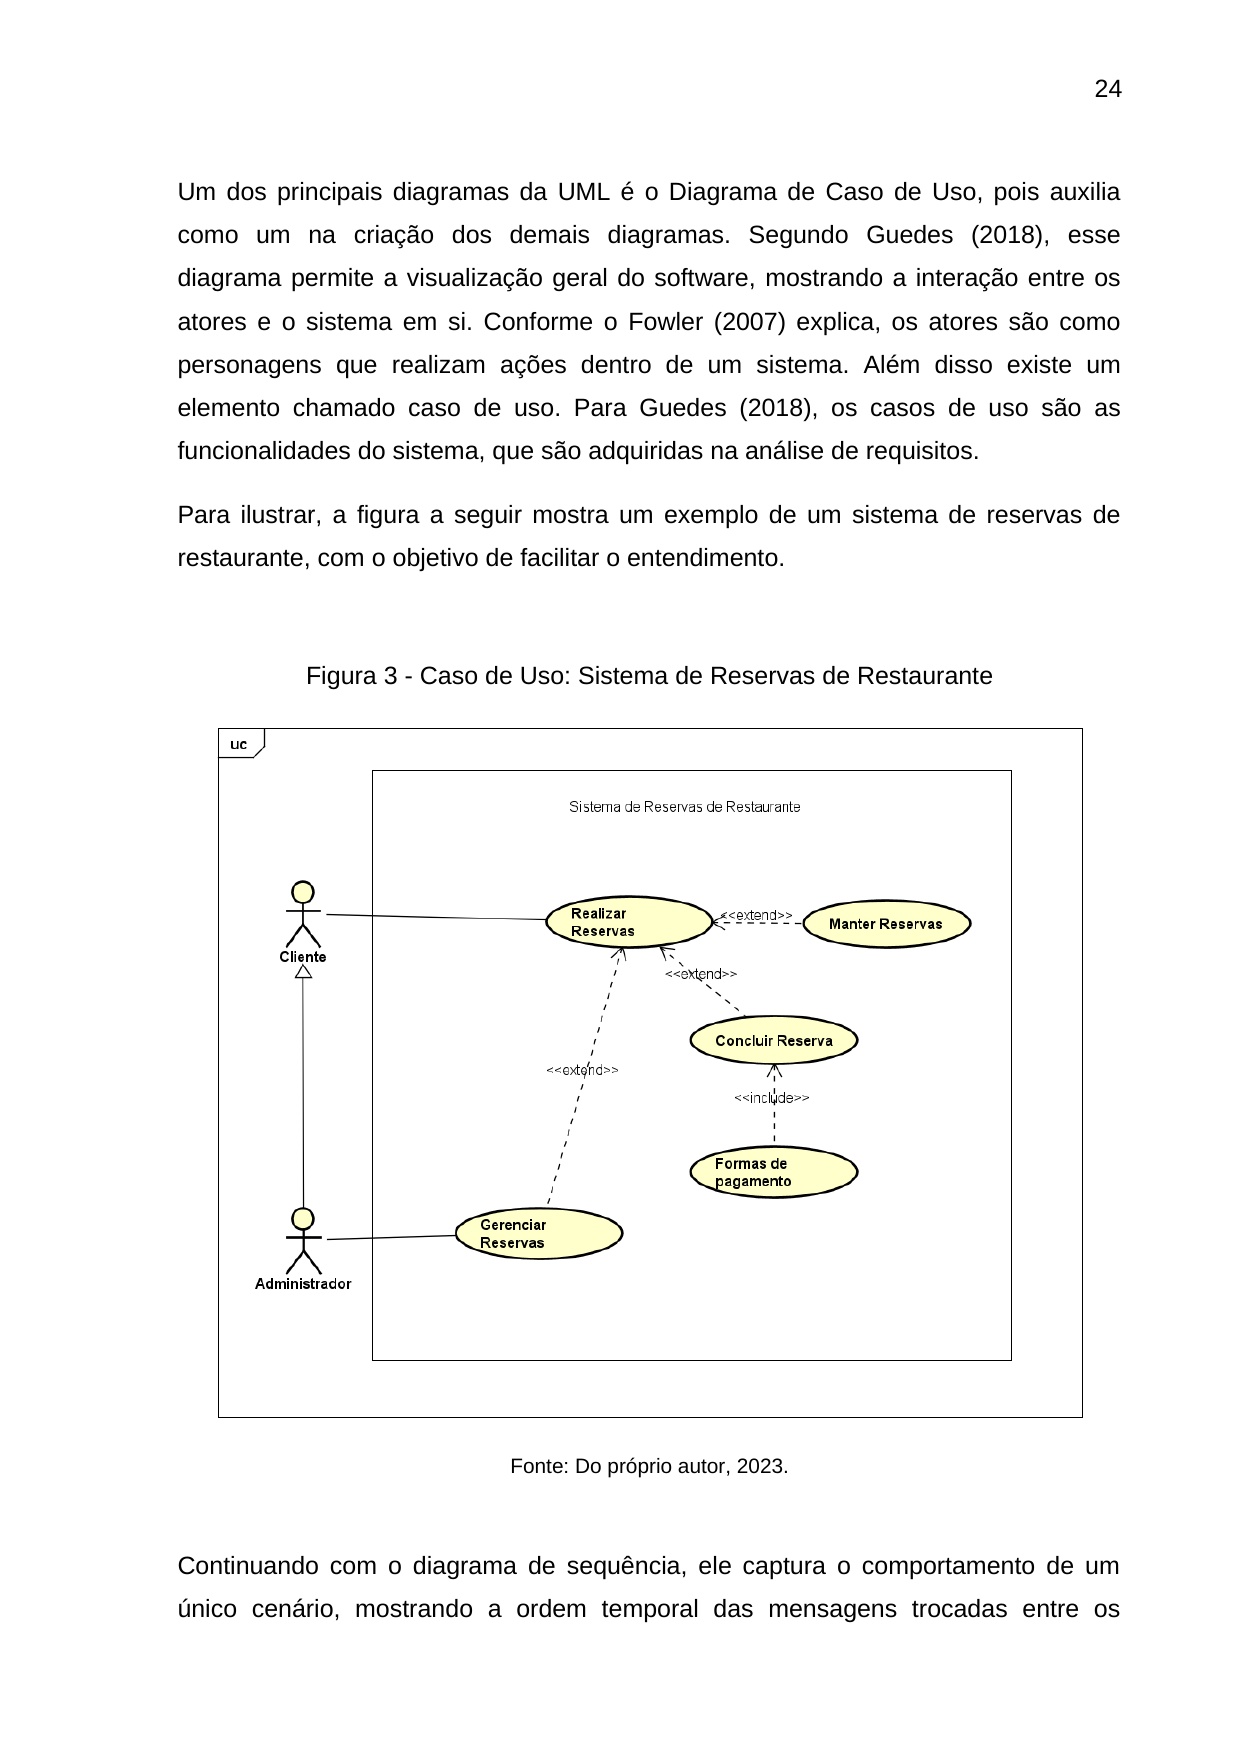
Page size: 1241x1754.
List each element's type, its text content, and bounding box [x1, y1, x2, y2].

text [177, 1551, 1122, 1623]
text Para ilustrar, a figura a seguir mostra um exemplo de um sistema de reservas de restaurante, com o objetivo de facilitar o entendimento. [177, 500, 1122, 572]
picture [206, 716, 1093, 1428]
text Figura 3 - Caso de Uso: Sistema de Reservas de Restaurante [177, 661, 1122, 690]
text Fonte: Do próprio autor, 2023. [177, 1454, 1122, 1478]
text Um dos principais diagramas da UML é o Diagrama de Caso de Uso, pois auxilia como um na criação dos demais diagramas. Segundo Guedes (2018), esse diagrama permite a visualização geral do software, mostrando a interação entre os atores e o sistema em si. Conforme o Fowler (2007) explica, os atores são como personagens que realizam ações dentro de um sistema. Além disso existe um elemento chamado caso de uso. Para Guedes (2018), os casos de uso são as funcionalidades do sistema, que são adquiridas na análise de requisitos. [177, 177, 1122, 465]
